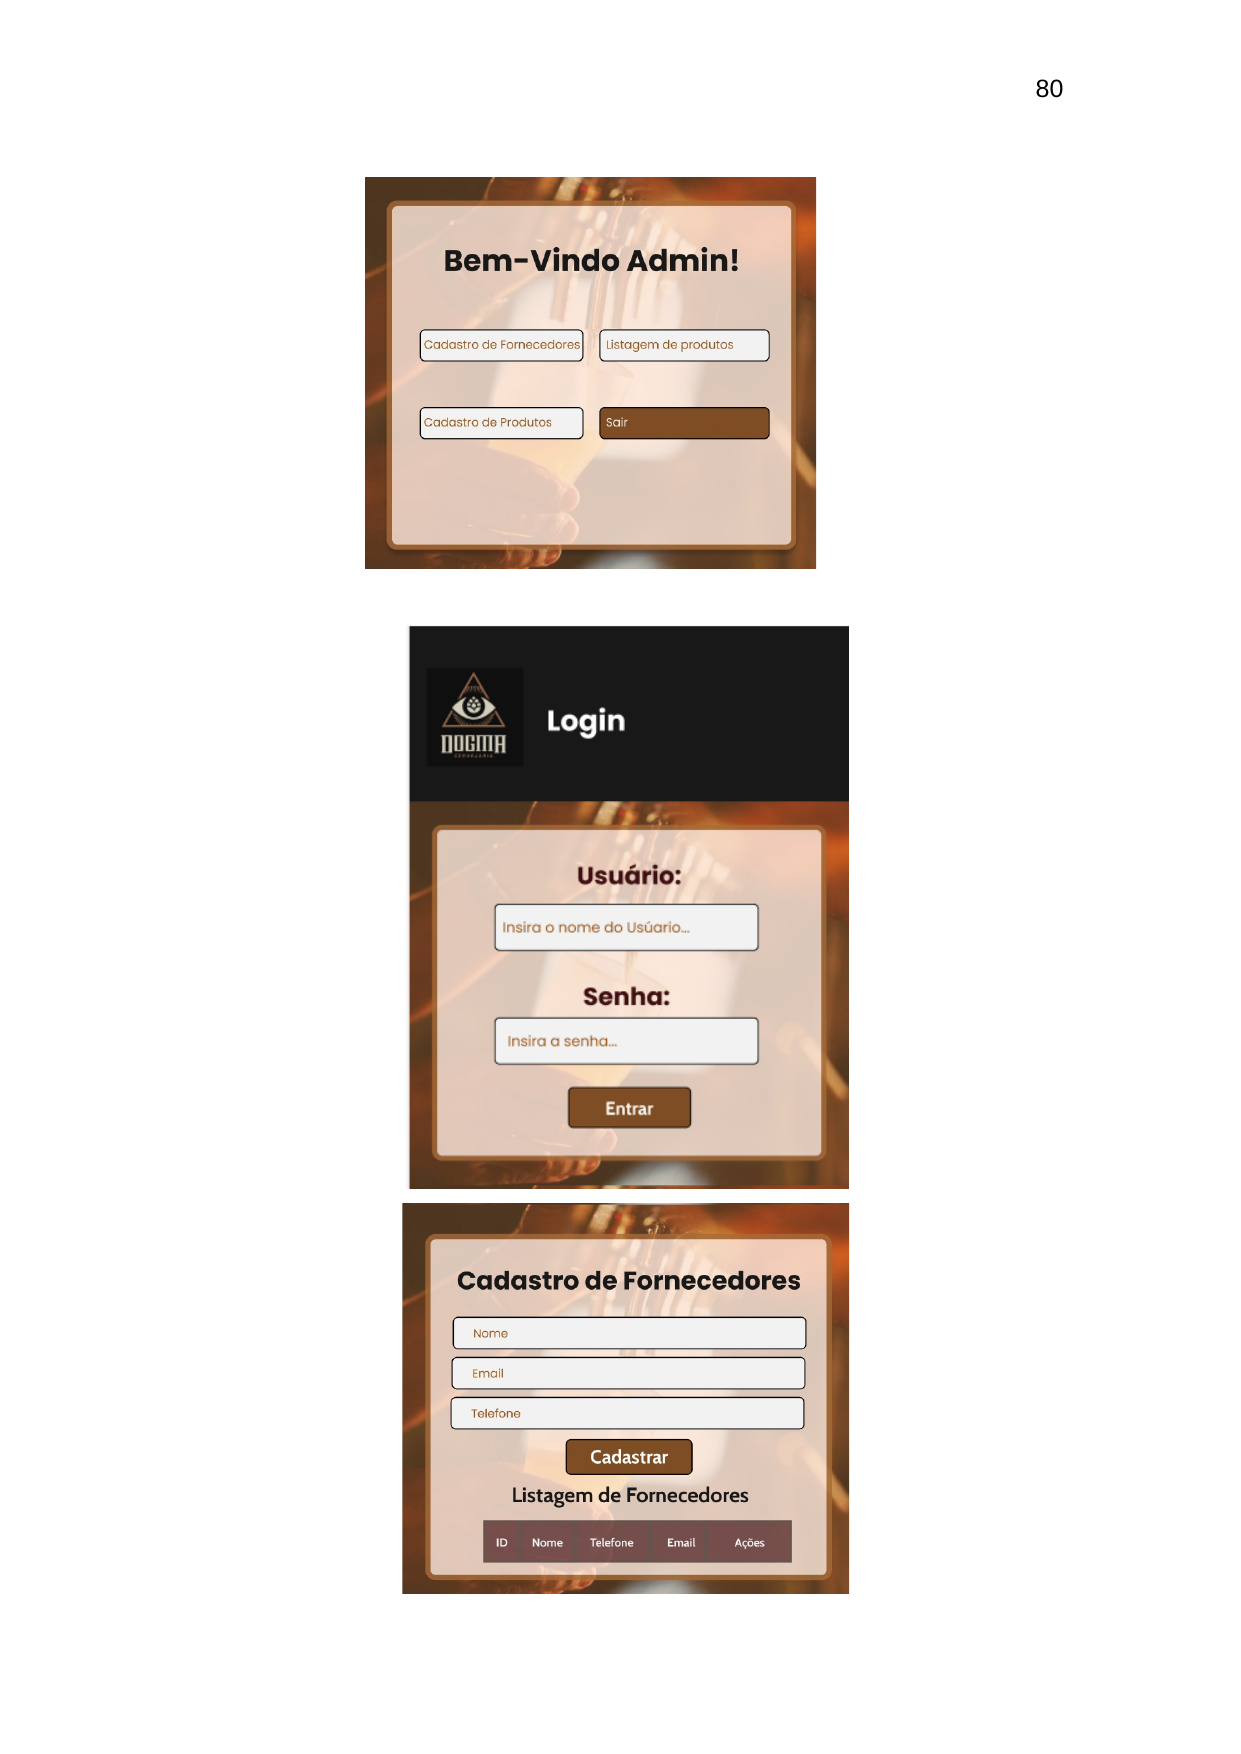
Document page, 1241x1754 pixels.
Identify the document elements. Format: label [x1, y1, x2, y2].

picture [402, 1203, 849, 1594]
picture [406, 625, 849, 1189]
picture [365, 177, 817, 569]
